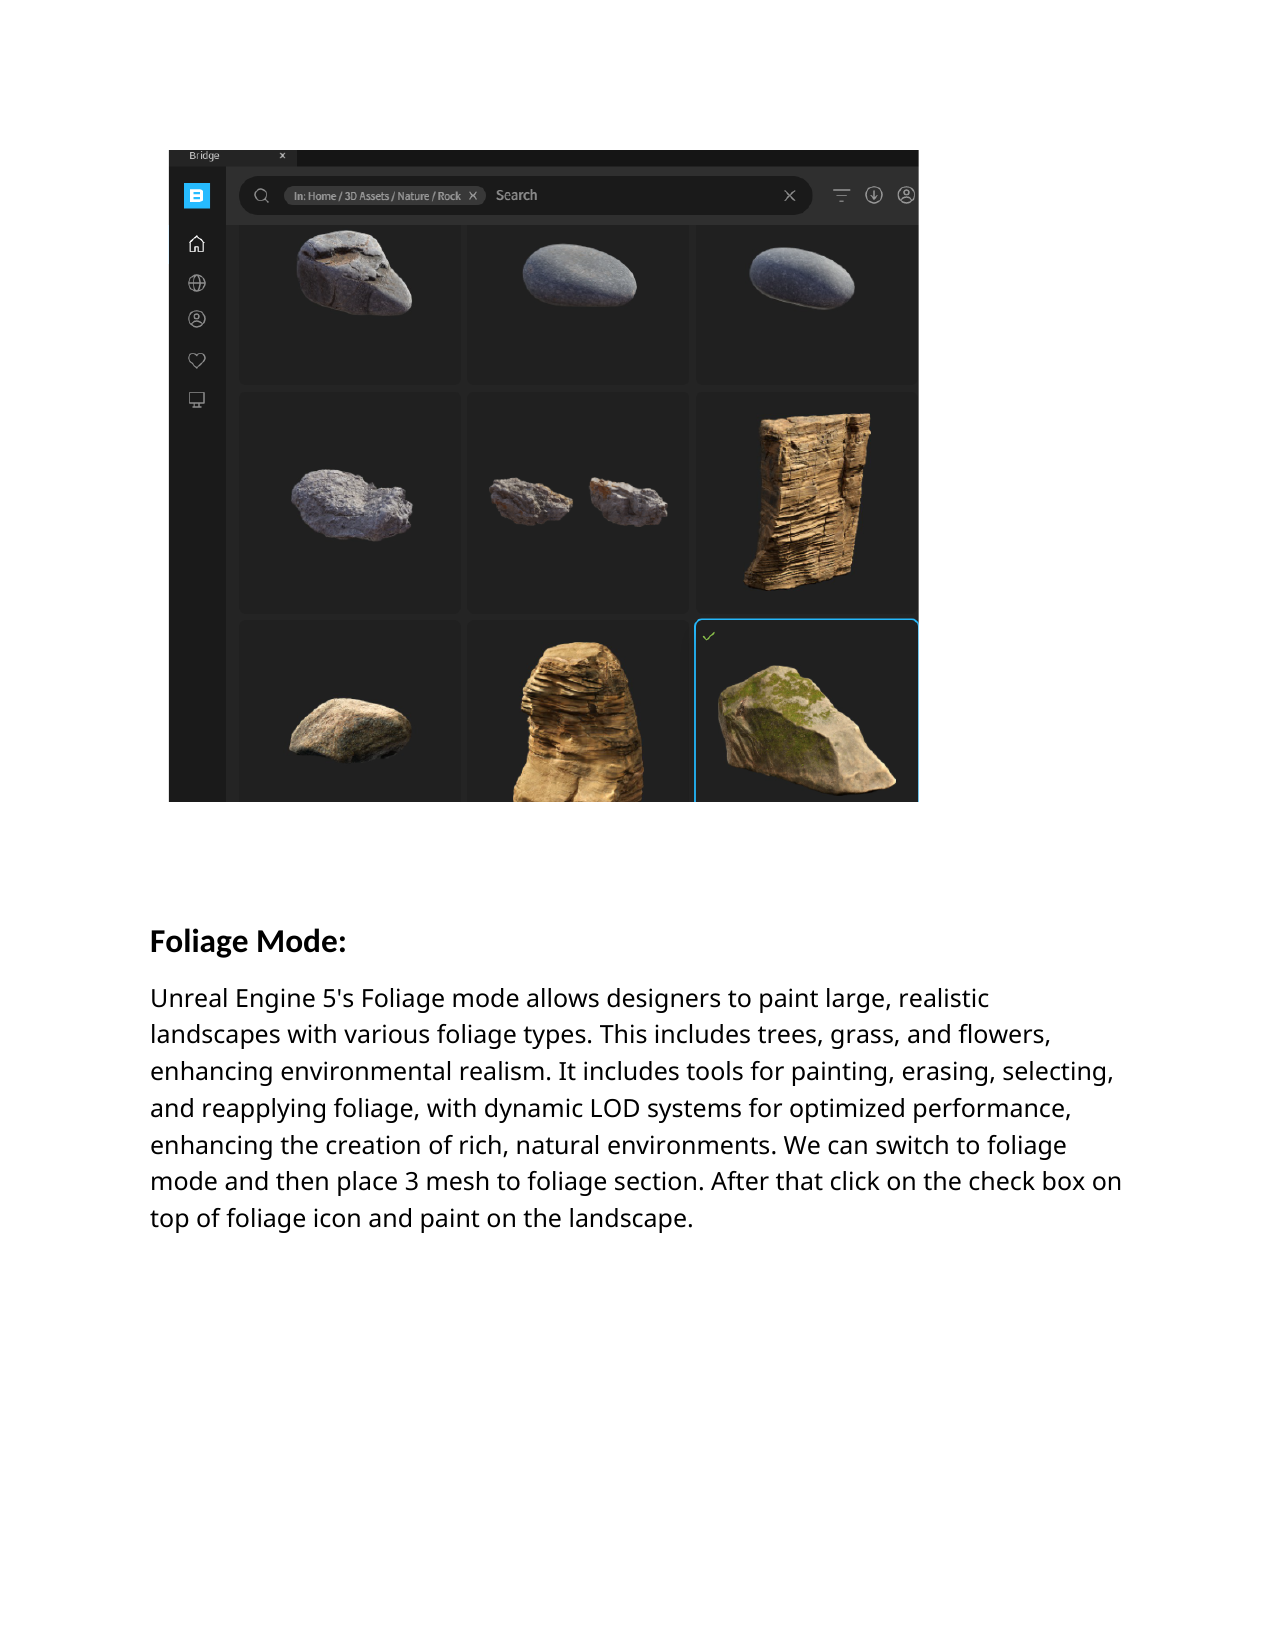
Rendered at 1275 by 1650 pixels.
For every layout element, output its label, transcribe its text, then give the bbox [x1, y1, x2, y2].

text Foliage Mode: [150, 919, 1125, 960]
text Unreal Engine 5's Foliage mode allows designers to paint large, realistic landscapes with various foliage types. This includes trees, grass, and flowers, enhancing environmental realism. It includes tools for painting, erasing, selecting, and reapplying foliage, with dynamic LOD systems for optimized performance, enhancing the creation of rich, natural environments. We can switch to foliage mode and then place 3 mesh to foliage section. After that click on the check box on top of foliage icon and paint on the landscape. [150, 980, 1125, 1235]
